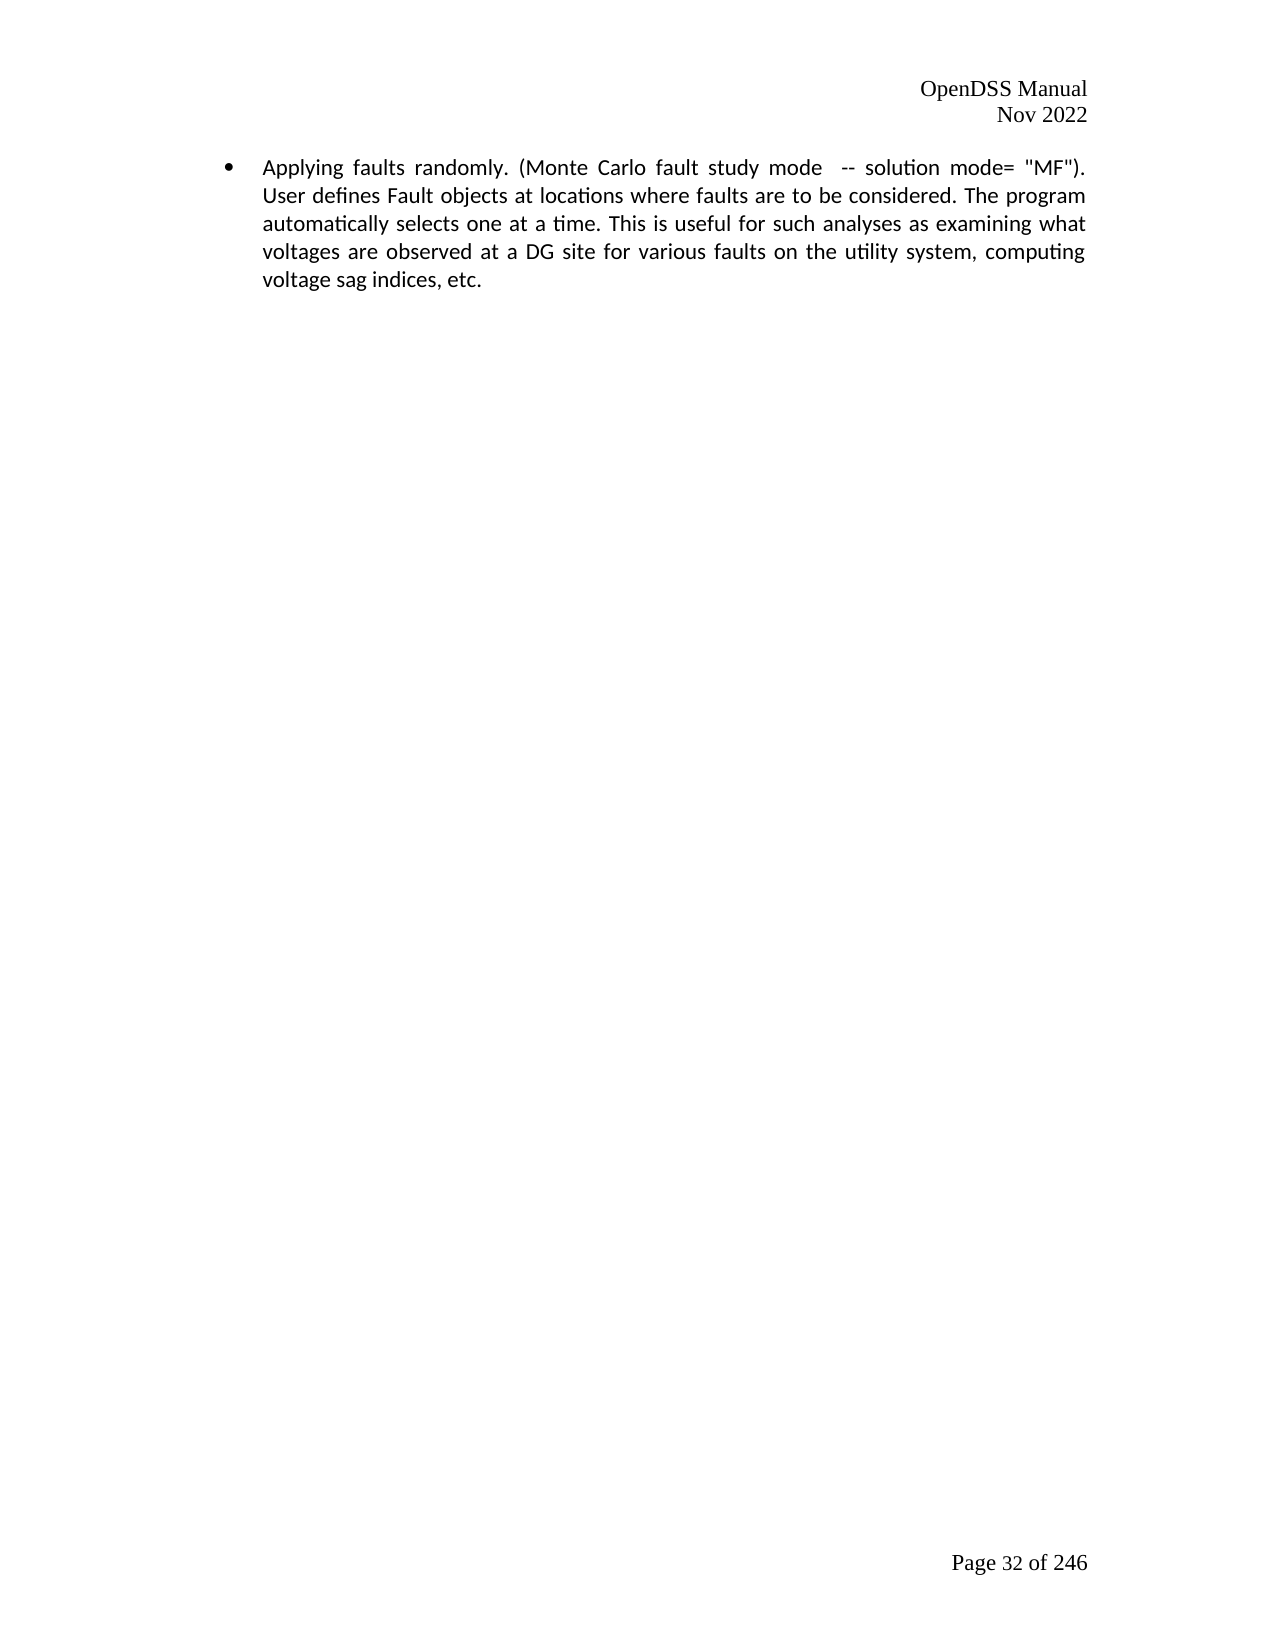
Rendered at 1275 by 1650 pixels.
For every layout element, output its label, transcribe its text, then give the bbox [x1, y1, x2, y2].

text Applying faults randomly. (Monte Carlo fault study mode -- solution mode= "MF"). User defines Fault objects at locations where faults are to be considered. The program automatically selects one at a time. This is useful for such analyses as examining what voltages are observed at a DG site for various faults on the utility system, computing voltage sag indices, etc. [225, 153, 1087, 293]
